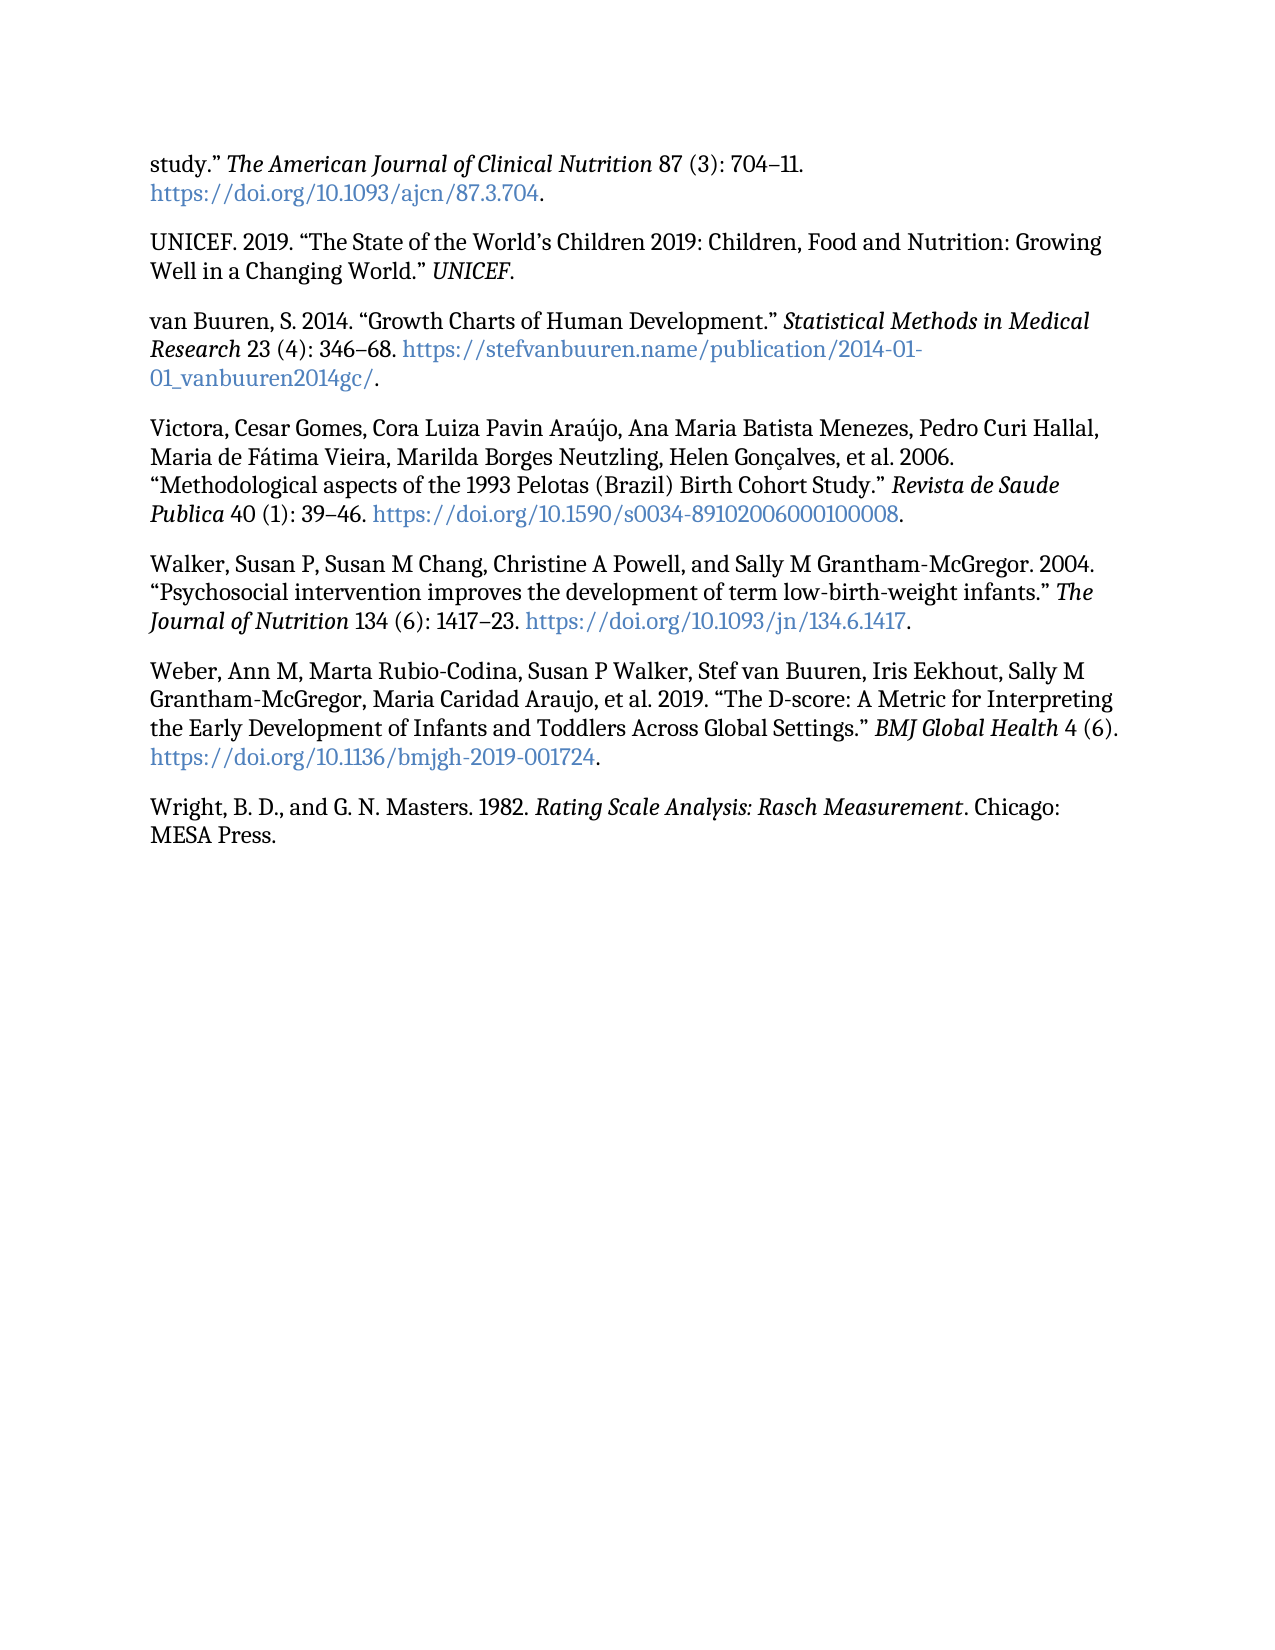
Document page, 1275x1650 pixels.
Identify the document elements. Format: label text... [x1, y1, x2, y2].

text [150, 150, 1125, 207]
text Walker, Susan P, Susan M Chang, Christine A Powell, and Sally M Grantham-McGregor. 2004. “Psychosocial intervention improves the development of term low-birth-weight infants.” The Journal of Nutrition 134 (6): 1417–23. https://doi.org/10.1093/jn/134.6.1417. [150, 549, 1125, 636]
text van Buuren, S. 2014. “Growth Charts of Human Development.” Statistical Methods in Medical Research 23 (4): 346–68. https://stefvanbuuren.name/publication/2014-01-01_vanbuuren2014gc/. [150, 307, 1125, 393]
text Wright, B. D., and G. N. Masters. 1982. Rating Scale Analysis: Rasch Measurement. Chicago: MESA Press. [150, 792, 1125, 850]
text Victora, Cesar Gomes, Cora Luiza Pavin Araújo, Ana Maria Batista Menezes, Pedro Curi Hallal, Maria de Fátima Vieira, Marilda Borges Neutzling, Helen Gonçalves, et al. 2006. “Methodological aspects of the 1993 Pelotas (Brazil) Birth Cohort Study.” Revista de Saude Publica 40 (1): 39–46. https://doi.org/10.1590/s0034-89102006000100008. [150, 414, 1125, 529]
text Weber, Ann M, Marta Rubio-Codina, Susan P Walker, Stef van Buuren, Iris Eekhout, Sally M Grantham-McGregor, Maria Caridad Araujo, et al. 2019. “The D-score: A Metric for Interpreting the Early Development of Infants and Toddlers Across Global Settings.” BMJ Global Health 4 (6). https://doi.org/10.1136/bmjgh-2019-001724. [150, 657, 1125, 772]
text UNICEF. 2019. “The State of the World’s Children 2019: Children, Food and Nutrition: Growing Well in a Changing World.” UNICEF. [150, 228, 1125, 286]
